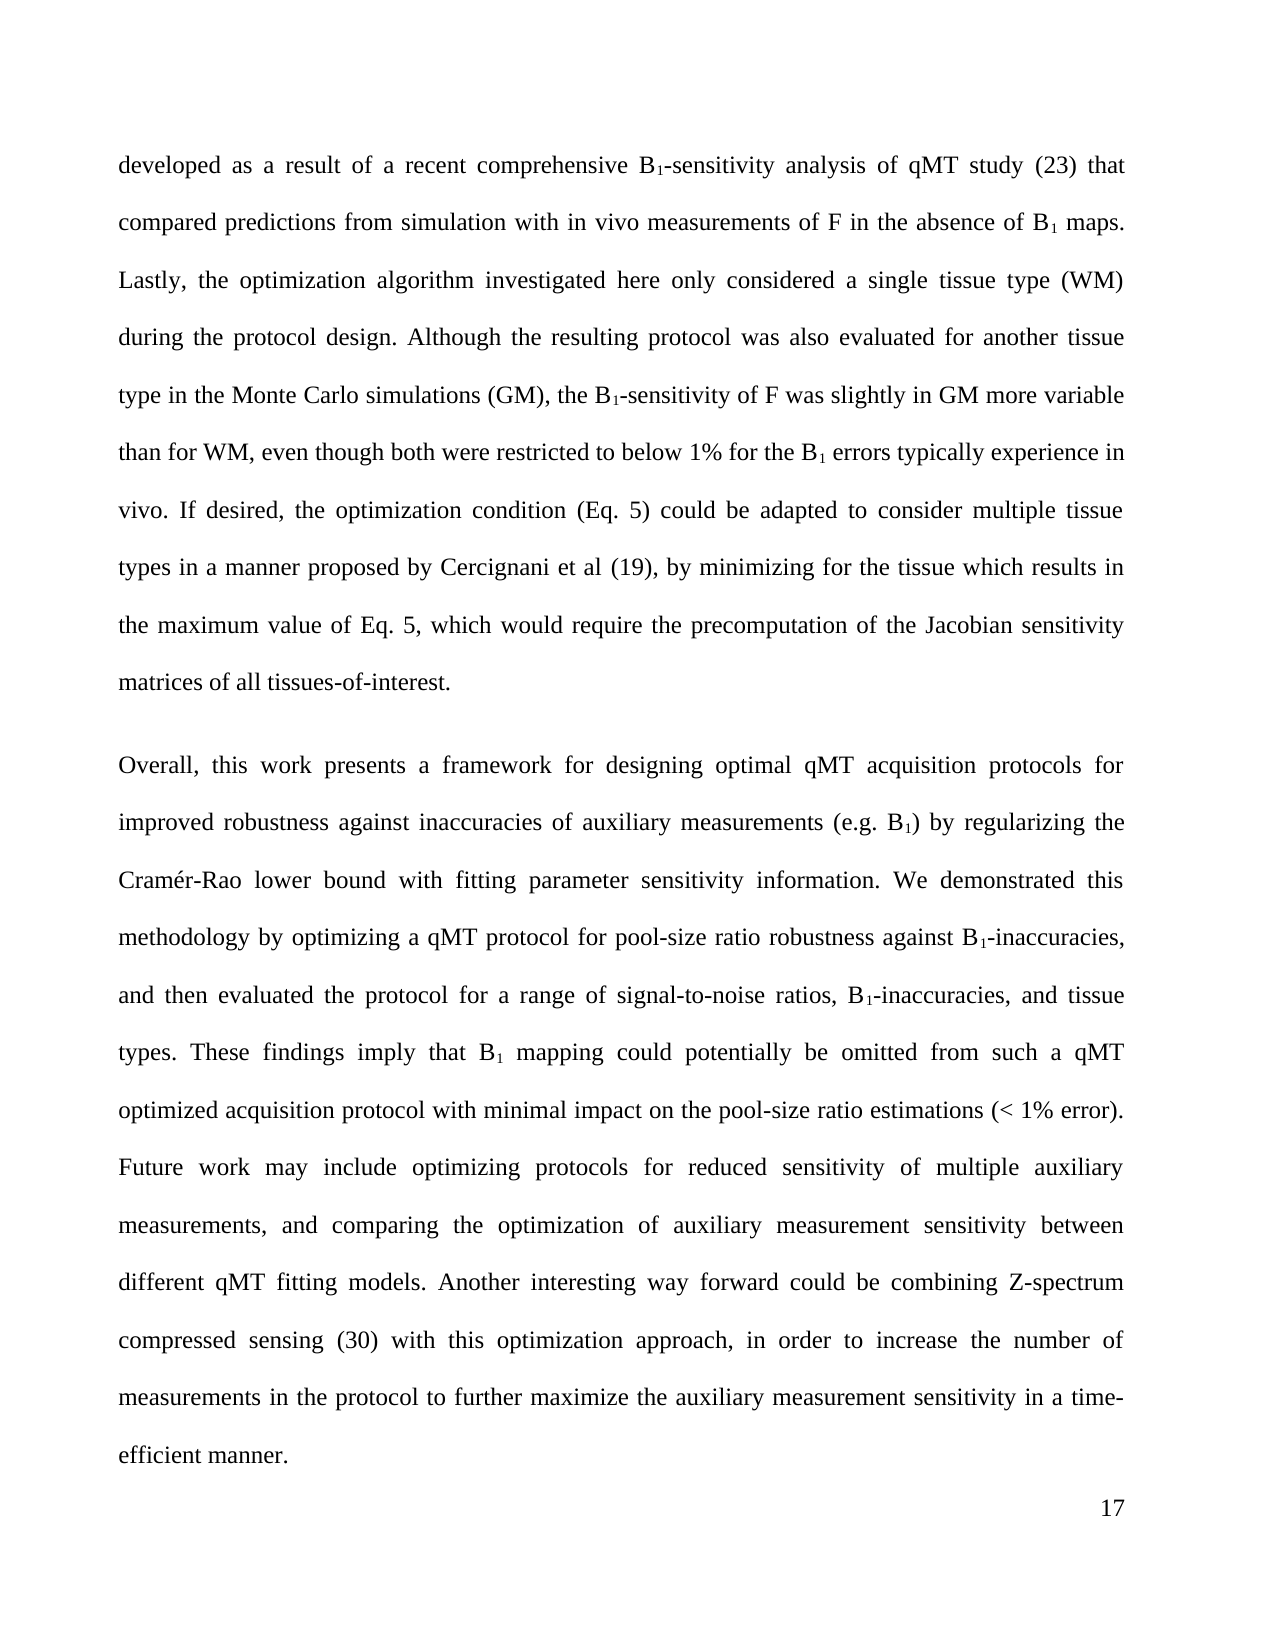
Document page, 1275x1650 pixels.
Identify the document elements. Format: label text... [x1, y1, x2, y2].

text Overall, this work presents a framework for designing optimal qMT acquisition protocols for improved robustness against inaccuracies of auxiliary measurements (e.g. B1) by regularizing the Cramér-Rao lower bound with fitting parameter sensitivity information. We demonstrated this methodology by optimizing a qMT protocol for pool-size ratio robustness against B1-inaccuracies, and then evaluated the protocol for a range of signal-to-noise ratios, B1-inaccuracies, and tissue types. These findings imply that B1 mapping could potentially be omitted from such a qMT optimized acquisition protocol with minimal impact on the pool-size ratio estimations (< 1% error). Future work may include optimizing protocols for reduced sensitivity of multiple auxiliary measurements, and comparing the optimization of auxiliary measurement sensitivity between different qMT fitting models. Another interesting way forward could be combining Z-spectrum compressed sensing (30) with this optimization approach, in order to increase the number of measurements in the protocol to further maximize the auxiliary measurement sensitivity in a time-efficient manner. [118, 750, 1125, 1469]
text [118, 150, 1125, 696]
